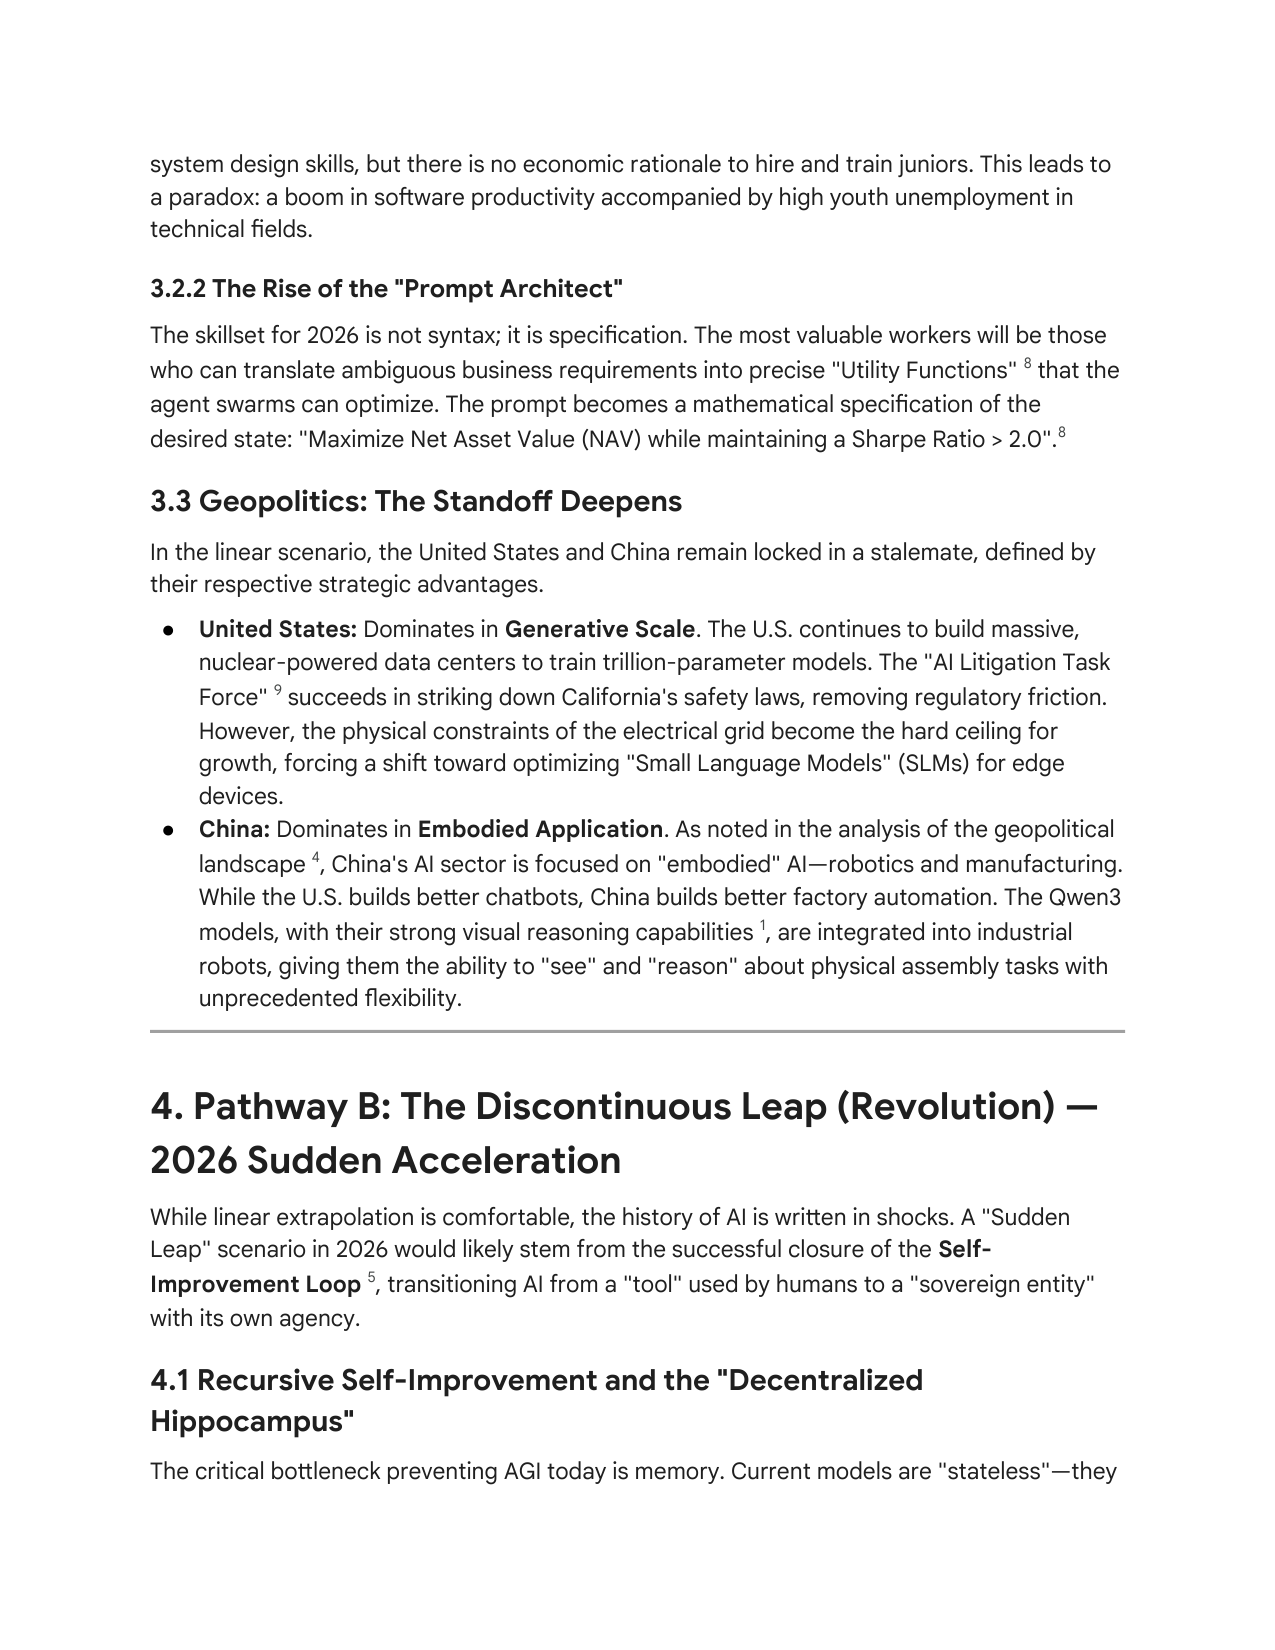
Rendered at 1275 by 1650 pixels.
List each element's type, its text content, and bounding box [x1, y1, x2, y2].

subtitle 3.3 Geopolitics: The Standoff Deepens [150, 484, 1125, 520]
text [150, 150, 1125, 244]
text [150, 1458, 1125, 1486]
subtitle 4.1 Recursive Self-Improvement and the "Decentralized Hippocampus" [150, 1362, 1125, 1440]
list China: Dominates in Embodied Application. As noted in the analysis of the geopolitical landscape 4, China's AI sector is focused on "embodied" AI—robotics and manufacturing. While the U.S. builds better chatbots, China builds better factory automation. The Qwen3 models, with their strong visual reasoning capabilities 1, are integrated into industrial robots, giving them the ability to "see" and "reason" about physical assembly tasks with unprecedented flexibility. [161, 815, 1125, 1013]
text While linear extrapolation is comfortable, the history of AI is written in shocks. A "Sudden Leap" scenario in 2026 would likely stem from the successful closure of the Self-Improvement Loop 5, transitioning AI from a "tool" used by humans to a "sovereign entity" with its own agency. [150, 1203, 1125, 1333]
subtitle 3.2.2 The Rise of the "Prompt Architect" [150, 273, 1125, 304]
list United States: Dominates in Generative Scale. The U.S. continues to build massive, nuclear-powered data centers to train trillion-parameter models. The "AI Litigation Task Force" 9 succeeds in striking down California's safety laws, removing regulatory friction. However, the physical constraints of the electrical grid become the hard ceiling for growth, forcing a shift toward optimizing "Small Language Models" (SLMs) for edge devices. [161, 616, 1125, 811]
text In the linear scenario, the United States and China remain locked in a stalemate, defined by their respective strategic advantages. [150, 538, 1125, 599]
subtitle 4. Pathway B: The Discontinuous Leap (Revolution) — 2026 Sudden Acceleration [150, 1033, 1125, 1184]
text The skillset for 2026 is not syntax; it is specification. The most valuable workers will be those who can translate ambiguous business requirements into precise "Utility Functions" 8 that the agent swarms can optimize. The prompt becomes a mathematical specification of the desired state: "Maximize Net Asset Value (NAV) while maintaining a Sharpe Ratio > 2.0".8 [150, 321, 1125, 454]
